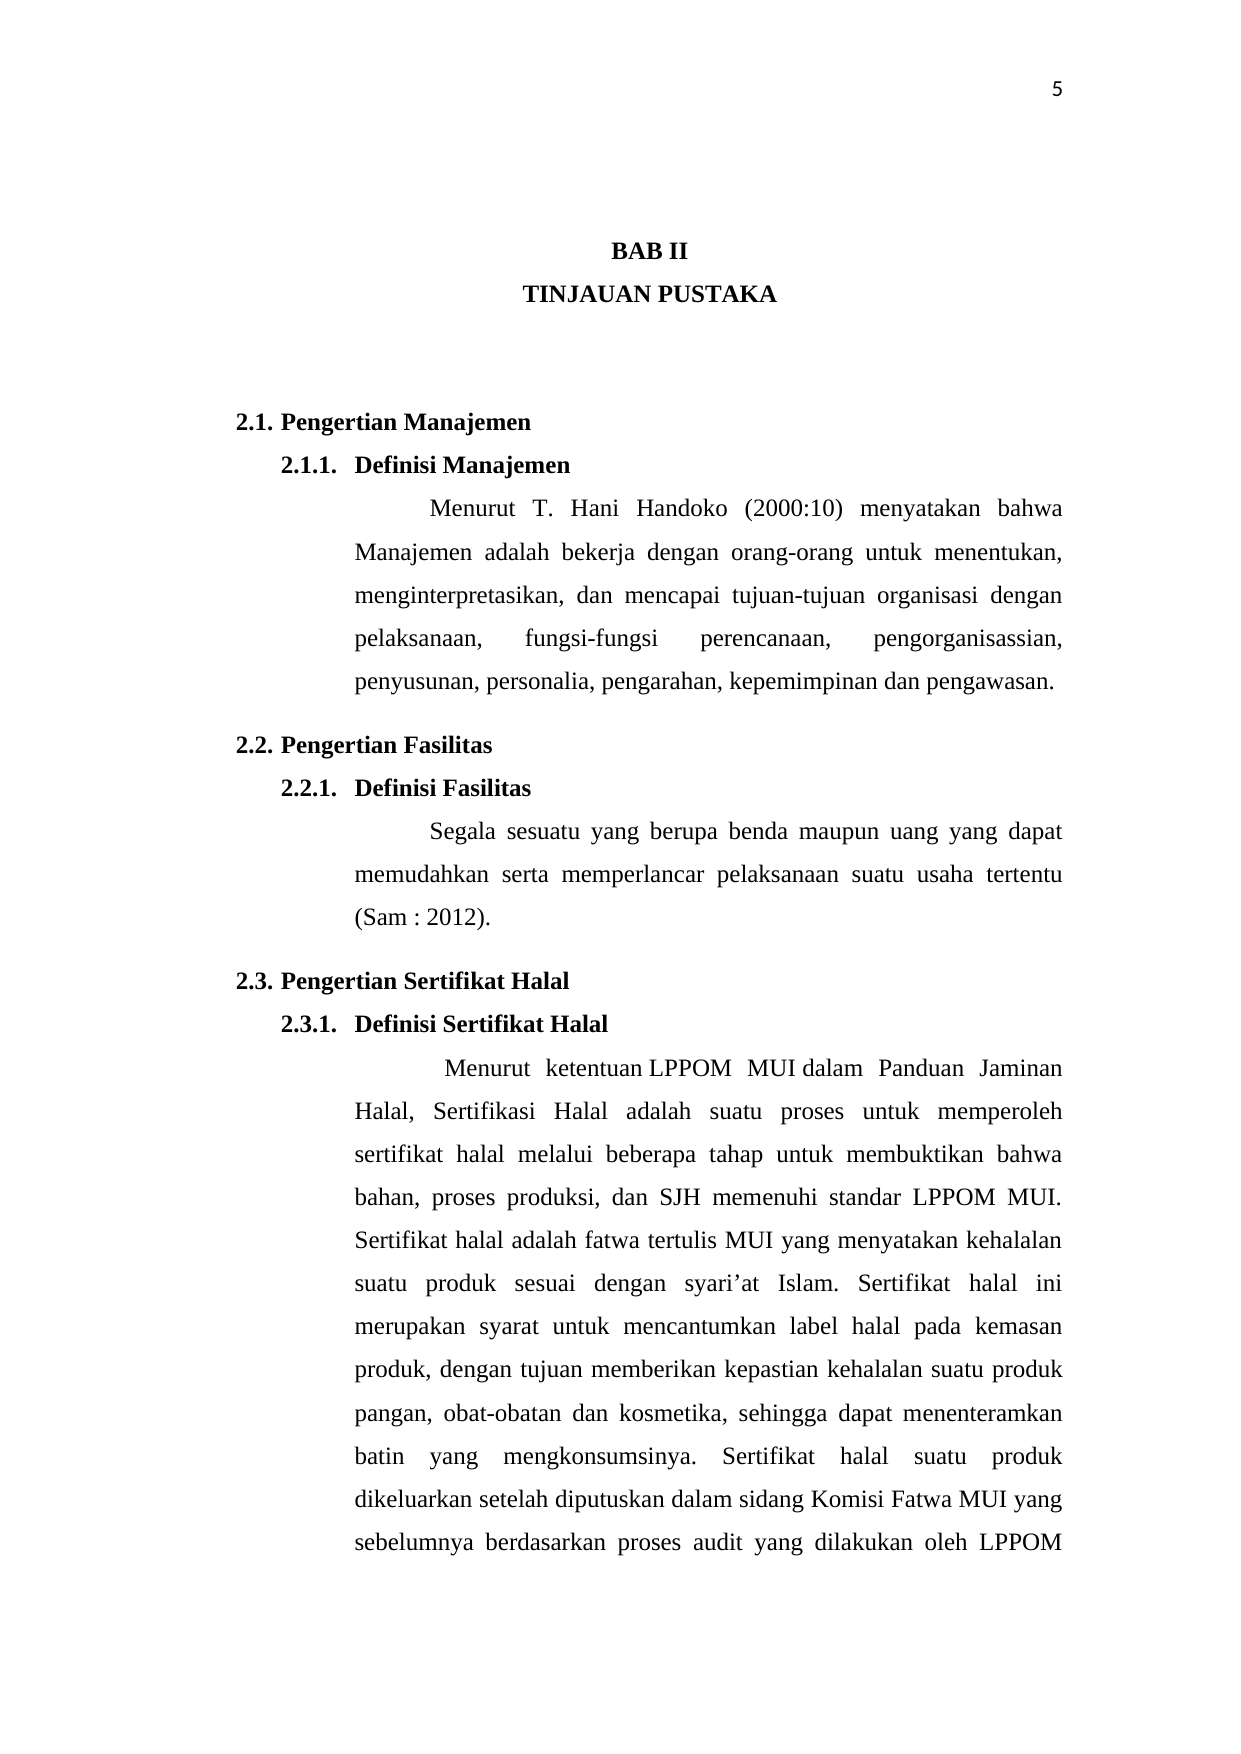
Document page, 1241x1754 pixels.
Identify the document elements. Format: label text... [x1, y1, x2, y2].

subtitle Pengertian Fasilitas [236, 730, 1063, 759]
text Segala sesuatu yang berupa benda maupun uang yang dapat memudahkan serta memperlancar pelaksanaan suatu usaha tertentu (Sam : 2012). [354, 816, 1063, 931]
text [354, 1053, 1063, 1556]
subtitle Definisi Manajemen [281, 450, 1063, 479]
subtitle Pengertian Sertifikat Halal [236, 966, 1063, 995]
subtitle Definisi Fasilitas [281, 773, 1063, 802]
subtitle Pengertian Manajemen [236, 407, 1063, 436]
text Menurut T. Hani Handoko (2000:10) menyatakan bahwa Manajemen adalah bekerja dengan orang-orang untuk menentukan, menginterpretasikan, dan mencapai tujuan-tujuan organisasi dengan pelaksanaan, fungsi-fungsi perencanaan, pengorganisassian, penyusunan, personalia, pengarahan, kepemimpinan dan pengawasan. [354, 493, 1063, 695]
subtitle BAB II [236, 236, 1063, 265]
subtitle Definisi Sertifikat Halal [281, 1009, 1063, 1038]
text TINJAUAN PUSTAKA [236, 279, 1063, 308]
